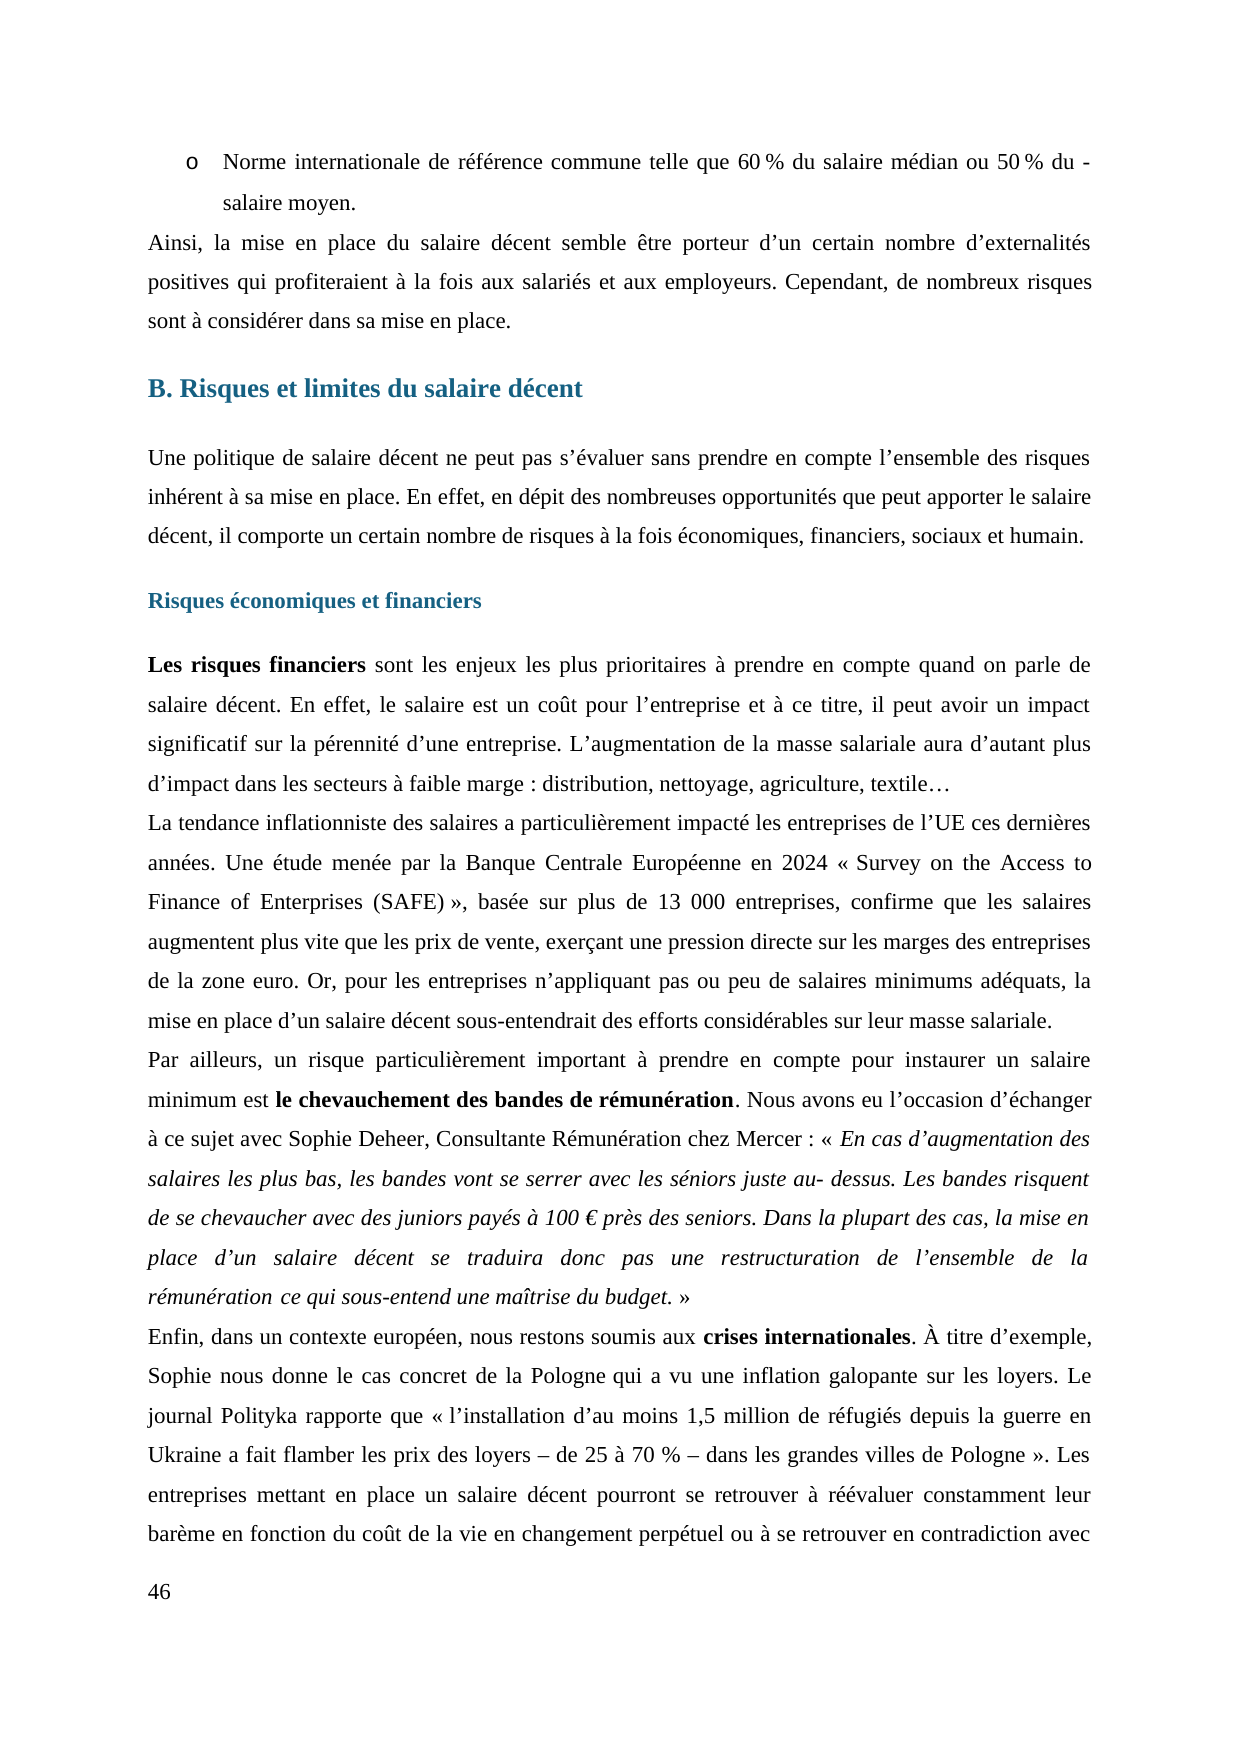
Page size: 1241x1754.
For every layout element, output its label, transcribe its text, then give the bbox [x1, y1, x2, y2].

subtitle B. Risques et limites du salaire décent [148, 372, 1092, 403]
text Par ailleurs, un risque particulièrement important à prendre en compte pour instaurer un salaire minimum est le chevauchement des bandes de rémunération. Nous avons eu l’occasion d’échanger à ce sujet avec Sophie Deheer, Consultante Rémunération chez Mercer : « En cas d’augmentation des salaires les plus bas, les bandes vont se serrer avec les séniors juste au- dessus. Les bandes risquent de se chevaucher avec des juniors payés à 100 € près des seniors. Dans la plupart des cas, la mise en place d’un salaire décent se traduira donc pas une restructuration de l’ensemble de la rémunération ce qui sous-entend une maîtrise du budget. » [148, 1046, 1092, 1309]
text Une politique de salaire décent ne peut pas s’évaluer sans prendre en compte l’ensemble des risques inhérent à sa mise en place. En effet, en dépit des nombreuses opportunités que peut apporter le salaire décent, il comporte un certain nombre de risques à la fois économiques, financiers, sociaux et humain. [148, 444, 1092, 549]
list Norme internationale de référence commune telle que 60 % du salaire médian ou 50 % du - salaire moyen. [185, 148, 1092, 215]
text Les risques financiers sont les enjeux les plus prioritaires à prendre en compte quand on parle de salaire décent. En effet, le salaire est un coût pour l’entreprise et à ce titre, il peut avoir un impact significatif sur la pérennité d’une entreprise. L’augmentation de la masse salariale aura d’autant plus d’impact dans les secteurs à faible marge : distribution, nettoyage, agriculture, textile… [148, 652, 1092, 796]
text Ainsi, la mise en place du salaire décent semble être porteur d’un certain nombre d’externalités positives qui profiteraient à la fois aux salariés et aux employeurs. Cependant, de nombreux risques sont à considérer dans sa mise en place. [148, 228, 1092, 334]
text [148, 1323, 1092, 1546]
text La tendance inflationniste des salaires a particulièrement impacté les entreprises de l’UE ces dernières années. Une étude menée par la Banque Centrale Européenne en 2024 « Survey on the Access to Finance of Enterprises (SAFE) », basée sur plus de 13 000 entreprises, confirme que les salaires augmentent plus vite que les prix de vente, exerçant une pression directe sur les marges des entreprises de la zone euro. Or, pour les entreprises n’appliquant pas ou peu de salaires minimums adéquats, la mise en place d’un salaire décent sous-entendrait des efforts considérables sur leur masse salariale. [148, 809, 1092, 1033]
subtitle Risques économiques et financiers [148, 587, 1092, 613]
